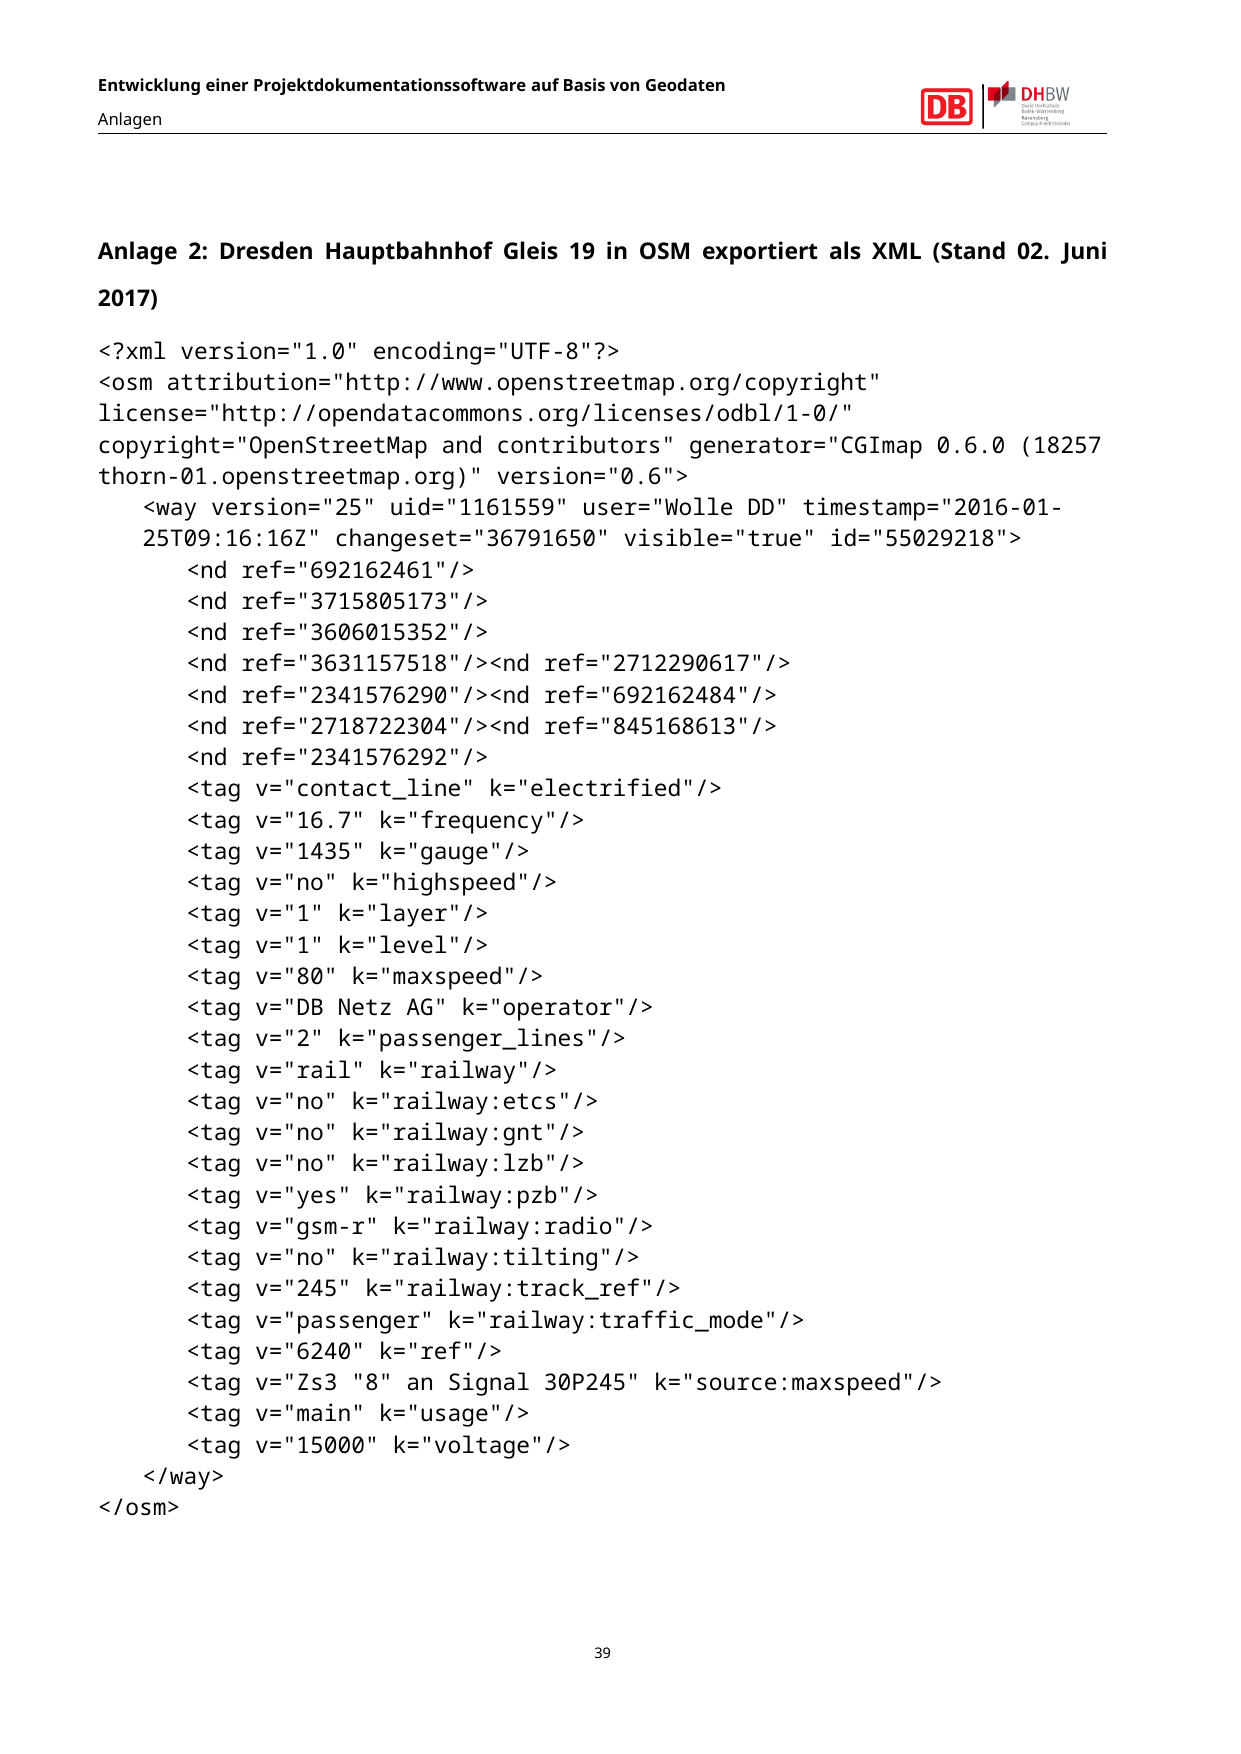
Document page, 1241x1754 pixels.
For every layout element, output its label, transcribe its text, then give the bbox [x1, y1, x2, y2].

picture [987, 81, 1070, 126]
text <nd ref="2718722304"/><nd ref="845168613"/> [186, 710, 1107, 741]
text <tag v="6240" k="ref"/> [186, 1335, 1107, 1366]
text <tag v="main" k="usage"/> [186, 1397, 1107, 1429]
text <tag v="no" k="highspeed"/> [186, 866, 1107, 897]
text <tag v="1" k="level"/> [186, 929, 1107, 960]
text <way version="25" uid="1161559" user="Wolle DD" timestamp="2016-01-25T09:16:16Z" changeset="36791650" visible="true" id="55029218"> [142, 491, 1107, 554]
text <tag v="gsm-r" k="railway:radio"/> [186, 1210, 1107, 1241]
text <tag v="245" k="railway:track_ref"/> [186, 1272, 1107, 1304]
text <tag v="2" k="passenger_lines"/> [186, 1022, 1107, 1054]
text <nd ref="3631157518"/><nd ref="2712290617"/> [186, 647, 1107, 679]
text <nd ref="2341576292"/> [186, 741, 1107, 772]
text <nd ref="3715805173"/> [186, 585, 1107, 616]
text <tag v="DB Netz AG" k="operator"/> [186, 991, 1107, 1022]
text <tag v="rail" k="railway"/> [186, 1054, 1107, 1085]
text <tag v="1435" k="gauge"/> [186, 835, 1107, 866]
picture [920, 88, 974, 126]
text <nd ref="3606015352"/> [186, 616, 1107, 647]
text <tag v="no" k="railway:tilting"/> [186, 1241, 1107, 1272]
text <tag v="yes" k="railway:pzb"/> [186, 1179, 1107, 1210]
text <tag v="15000" k="voltage"/> [186, 1429, 1107, 1460]
text <nd ref="692162461"/> [186, 554, 1107, 585]
text <tag v="passenger" k="railway:traffic_mode"/> [186, 1304, 1107, 1335]
text </osm> [98, 1491, 1107, 1522]
text <?xml version="1.0" encoding="UTF-8"?> <osm attribution="http://www.openstreetmap.org/copyright" license="http://opendatacommons.org/licenses/odbl/1-0/" copyright="OpenStreetMap and contributors" generator="CGImap 0.6.0 (18257 thorn-01.openstreetmap.org)" version="0.6"> [98, 335, 1107, 491]
text <tag v="16.7" k="frequency"/> [186, 804, 1107, 835]
text <tag v="Zs3 "8" an Signal 30P245" k="source:maxspeed"/> [186, 1366, 1107, 1397]
text <nd ref="2341576290"/><nd ref="692162484"/> [186, 679, 1107, 710]
text </way> [142, 1460, 1107, 1491]
subtitle Anlage 2: Dresden Hauptbahnhof Gleis 19 in OSM exportiert als XML (Stand 02. Juni 2017) [98, 235, 1107, 313]
text <tag v="no" k="railway:etcs"/> [186, 1085, 1107, 1116]
text <tag v="no" k="railway:lzb"/> [186, 1147, 1107, 1179]
text <tag v="1" k="layer"/> [186, 897, 1107, 929]
text <tag v="80" k="maxspeed"/> [186, 960, 1107, 991]
text <tag v="contact_line" k="electrified"/> [186, 772, 1107, 804]
text <tag v="no" k="railway:gnt"/> [186, 1116, 1107, 1147]
